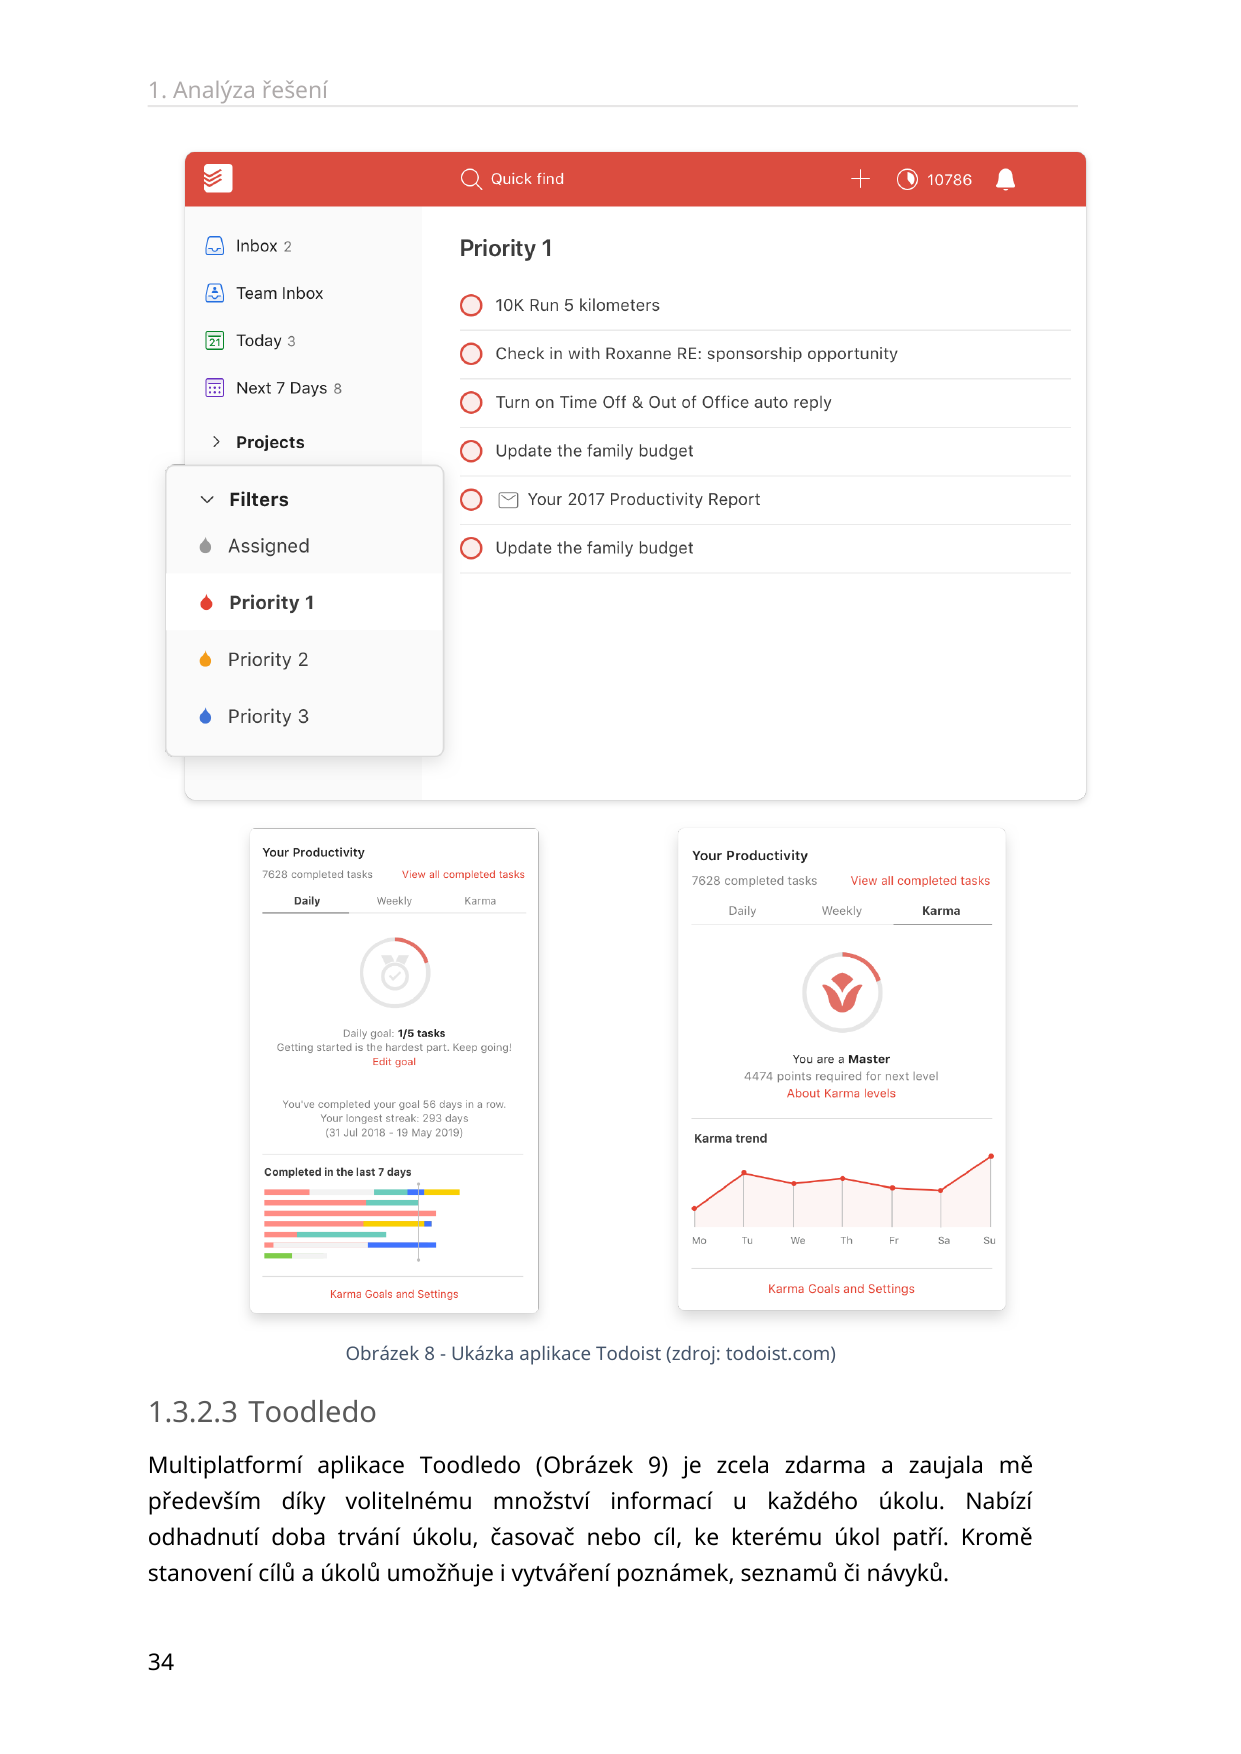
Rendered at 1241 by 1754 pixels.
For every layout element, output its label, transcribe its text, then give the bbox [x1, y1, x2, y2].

text Obrázek 8 - Ukázka aplikace Todoist (zdroj: todoist.com) [148, 1340, 1033, 1366]
picture [147, 147, 1093, 809]
picture [237, 822, 551, 1332]
picture [663, 821, 1020, 1332]
text Multiplatformí aplikace Toodledo (Obrázek 9) je zcela zdarma a zaujala mě především díky volitelnému množství informací u každého úkolu. Nabízí odhadnutí doba trvání úkolu, časovač nebo cíl, ke kterému úkol patří. Kromě stanovení cílů a úkolů umožňuje i vytváření poznámek, seznamů či návyků. [148, 1449, 1033, 1588]
subtitle Toodledo [148, 1391, 1033, 1431]
